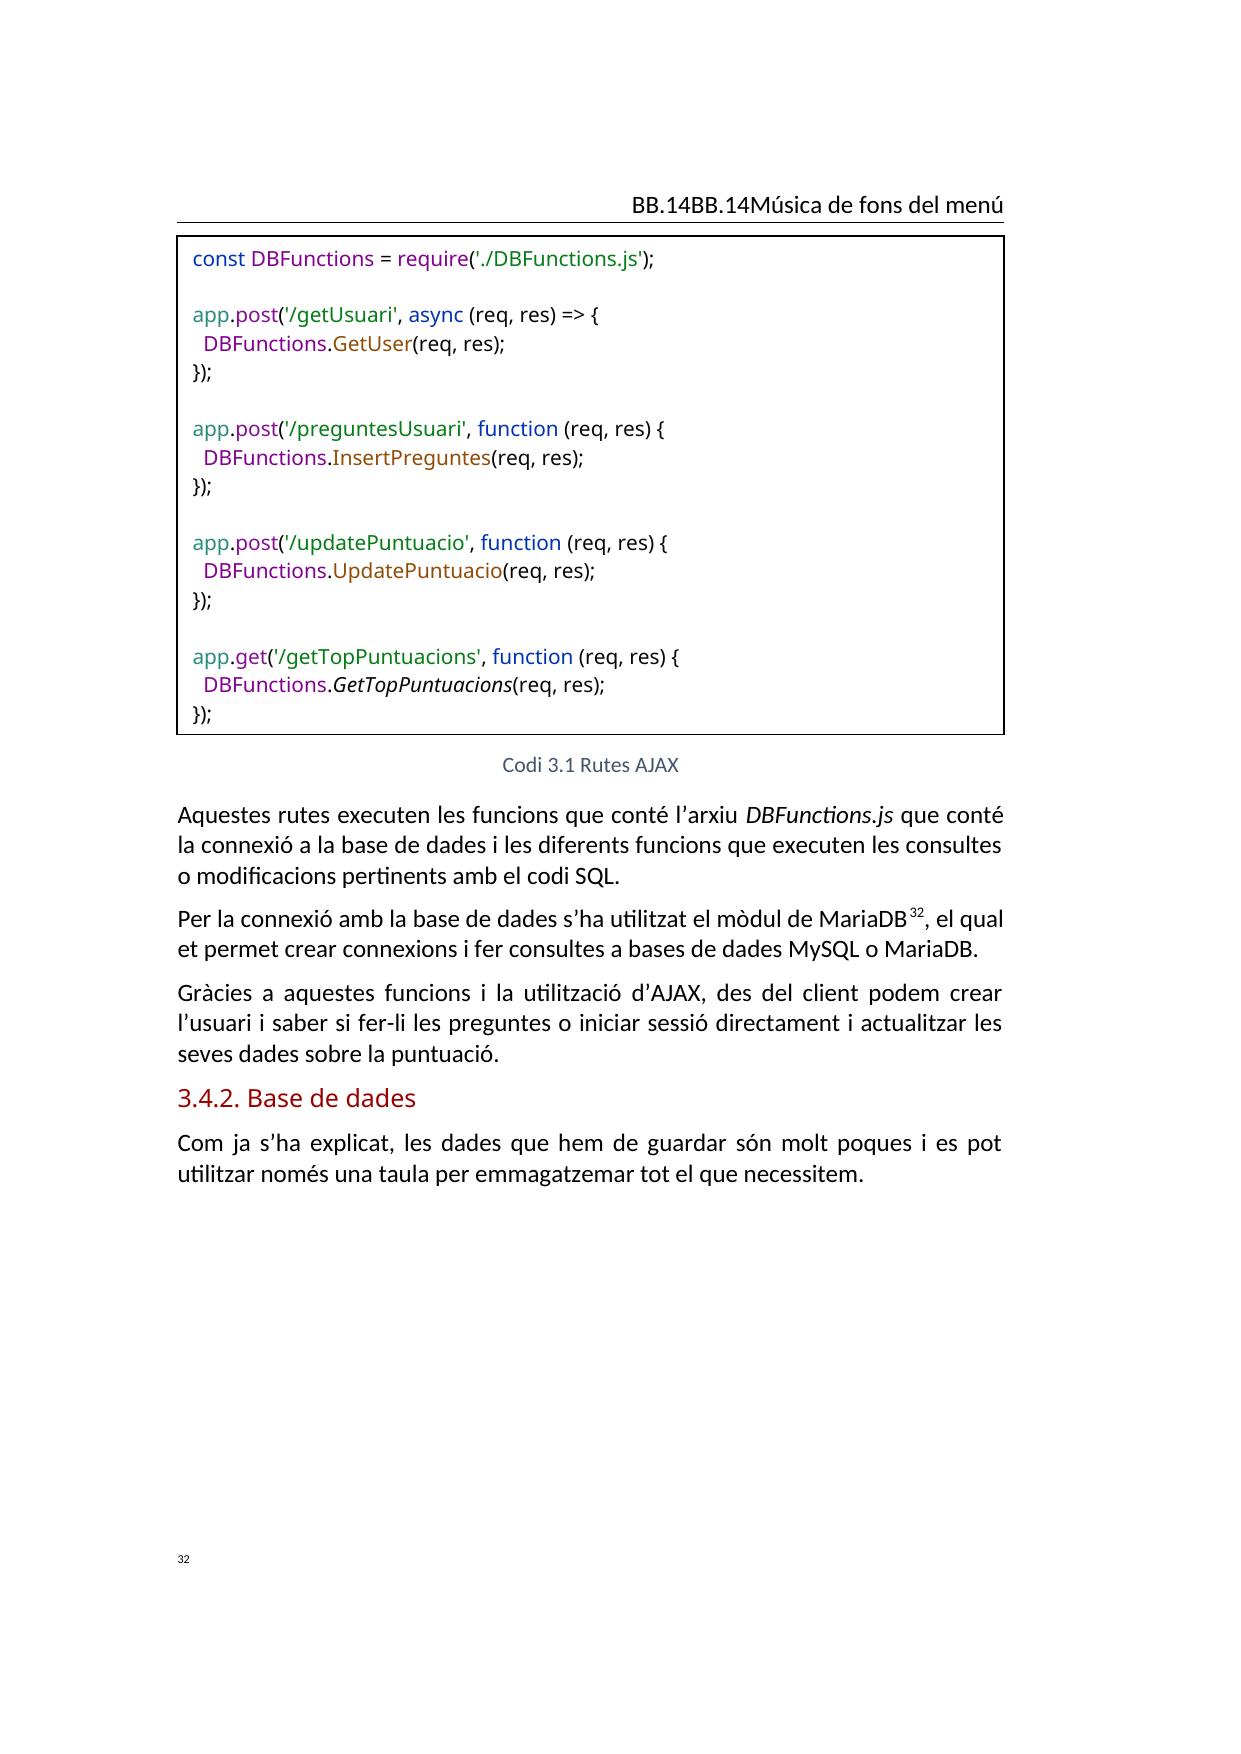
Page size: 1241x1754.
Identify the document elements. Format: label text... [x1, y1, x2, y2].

text Com ja s’ha explicat, les dades que hem de guardar són molt poques i es pot utilitzar només una taula per emmagatzemar tot el que necessitem. [177, 1127, 1004, 1188]
text Gràcies a aquestes funcions i la utilització d’AJAX, des del client podem crear l’usuari i saber si fer-li les preguntes o iniciar sessió directament i actualitzar les seves dades sobre la puntuació. [177, 977, 1004, 1068]
text Aquestes rutes executen les funcions que conté l’arxiu DBFunctions.js que conté la connexió a la base de dades i les diferents funcions que executen les consultes o modificacions pertinents amb el codi SQL. [177, 799, 1004, 891]
text Per la connexió amb la base de dades s’ha utilitzat el mòdul de MariaDB, el qual et permet crear connexions i fer consultes a bases de dades MySQL o MariaDB. [177, 903, 1004, 964]
subtitle Base de dades [177, 1081, 1004, 1115]
text Codi 3.1 Rutes AJAX [177, 752, 1004, 778]
